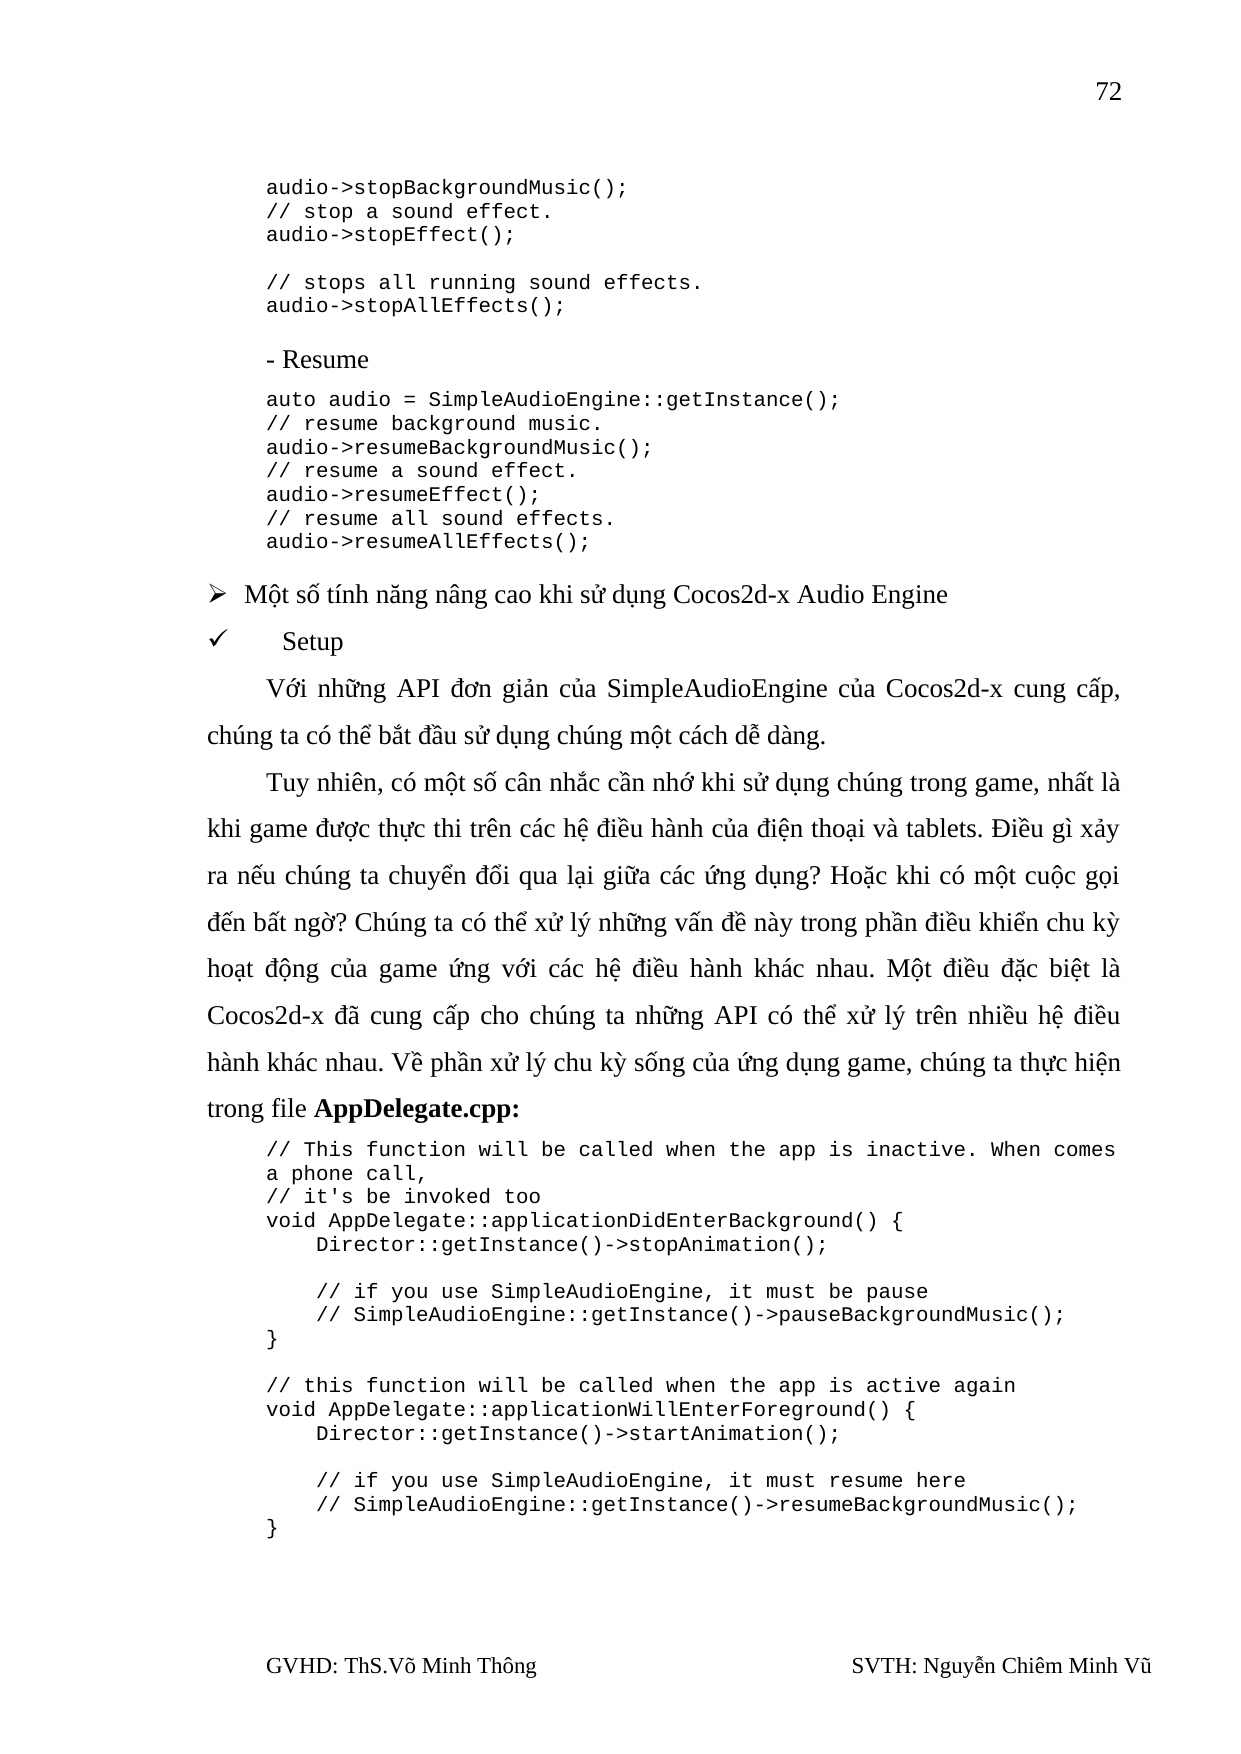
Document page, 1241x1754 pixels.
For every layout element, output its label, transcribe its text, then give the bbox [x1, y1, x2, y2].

text void AppDelegate::applicationDidEnterBackground() { [266, 1210, 1122, 1233]
text Director::getInstance()->stopAnimation(); [266, 1233, 1122, 1257]
text audio->resumeEffect(); [266, 484, 1122, 508]
text audio->stopAllEffects(); [266, 295, 1122, 319]
text // resume all sound effects. [266, 508, 1122, 531]
text Với những API đơn giản của SimpleAudioEngine của Cocos2d-x cung cấp, chúng ta có thể bắt đầu sử dụng chúng một cách dễ dàng. [207, 672, 1122, 750]
text // resume a sound effect. [266, 460, 1122, 484]
text Một số tính năng nâng cao khi sử dụng Cocos2d-x Audio Engine [207, 578, 1122, 610]
text audio->resumeBackgroundMusic(); [266, 437, 1122, 460]
text audio->stopEffect(); [266, 224, 1122, 248]
text // This function will be called when the app is inactive. When comes a phone call, [266, 1139, 1122, 1186]
text Director::getInstance()->startAnimation(); [266, 1423, 1122, 1446]
text // SimpleAudioEngine::getInstance()->resumeBackgroundMusic(); [266, 1494, 1122, 1517]
text } [266, 1328, 1122, 1352]
text // SimpleAudioEngine::getInstance()->pauseBackgroundMusic(); [266, 1304, 1122, 1328]
text Setup [207, 625, 1122, 657]
text audio->resumeAllEffects(); [266, 531, 1122, 555]
text audio->stopBackgroundMusic(); [266, 177, 1122, 201]
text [266, 389, 1122, 413]
text // stop a sound effect. [266, 201, 1122, 224]
text // this function will be called when the app is active again [266, 1375, 1122, 1399]
text // it's be invoked too [266, 1186, 1122, 1210]
text // if you use SimpleAudioEngine, it must resume here [266, 1470, 1122, 1494]
text // stops all running sound effects. [266, 272, 1122, 295]
text // if you use SimpleAudioEngine, it must be pause [266, 1281, 1122, 1304]
text void AppDelegate::applicationWillEnterForeground() { [266, 1399, 1122, 1423]
text } [266, 1517, 1122, 1541]
text - Resume [207, 343, 1122, 374]
text // resume background music. [266, 413, 1122, 437]
text Tuy nhiên, có một số cân nhắc cần nhớ khi sử dụng chúng trong game, nhất là khi game được thực thi trên các hệ điều hành của điện thoại và tablets. Điều gì xảy ra nếu chúng ta chuyển đổi qua lại giữa các ứng dụng? Hoặc khi có một cuộc gọi đến bất ngờ? Chúng ta có thể xử lý những vấn đề này trong phần điều khiển chu kỳ hoạt động của game ứng với các hệ điều hành khác nhau. Một điều đặc biệt là Cocos2d-x đã cung cấp cho chúng ta những API có thể xử lý trên nhiều hệ điều hành khác nhau. Về phần xử lý chu kỳ sống của ứng dụng game, chúng ta thực hiện trong file AppDelegate.cpp: [207, 766, 1122, 1123]
